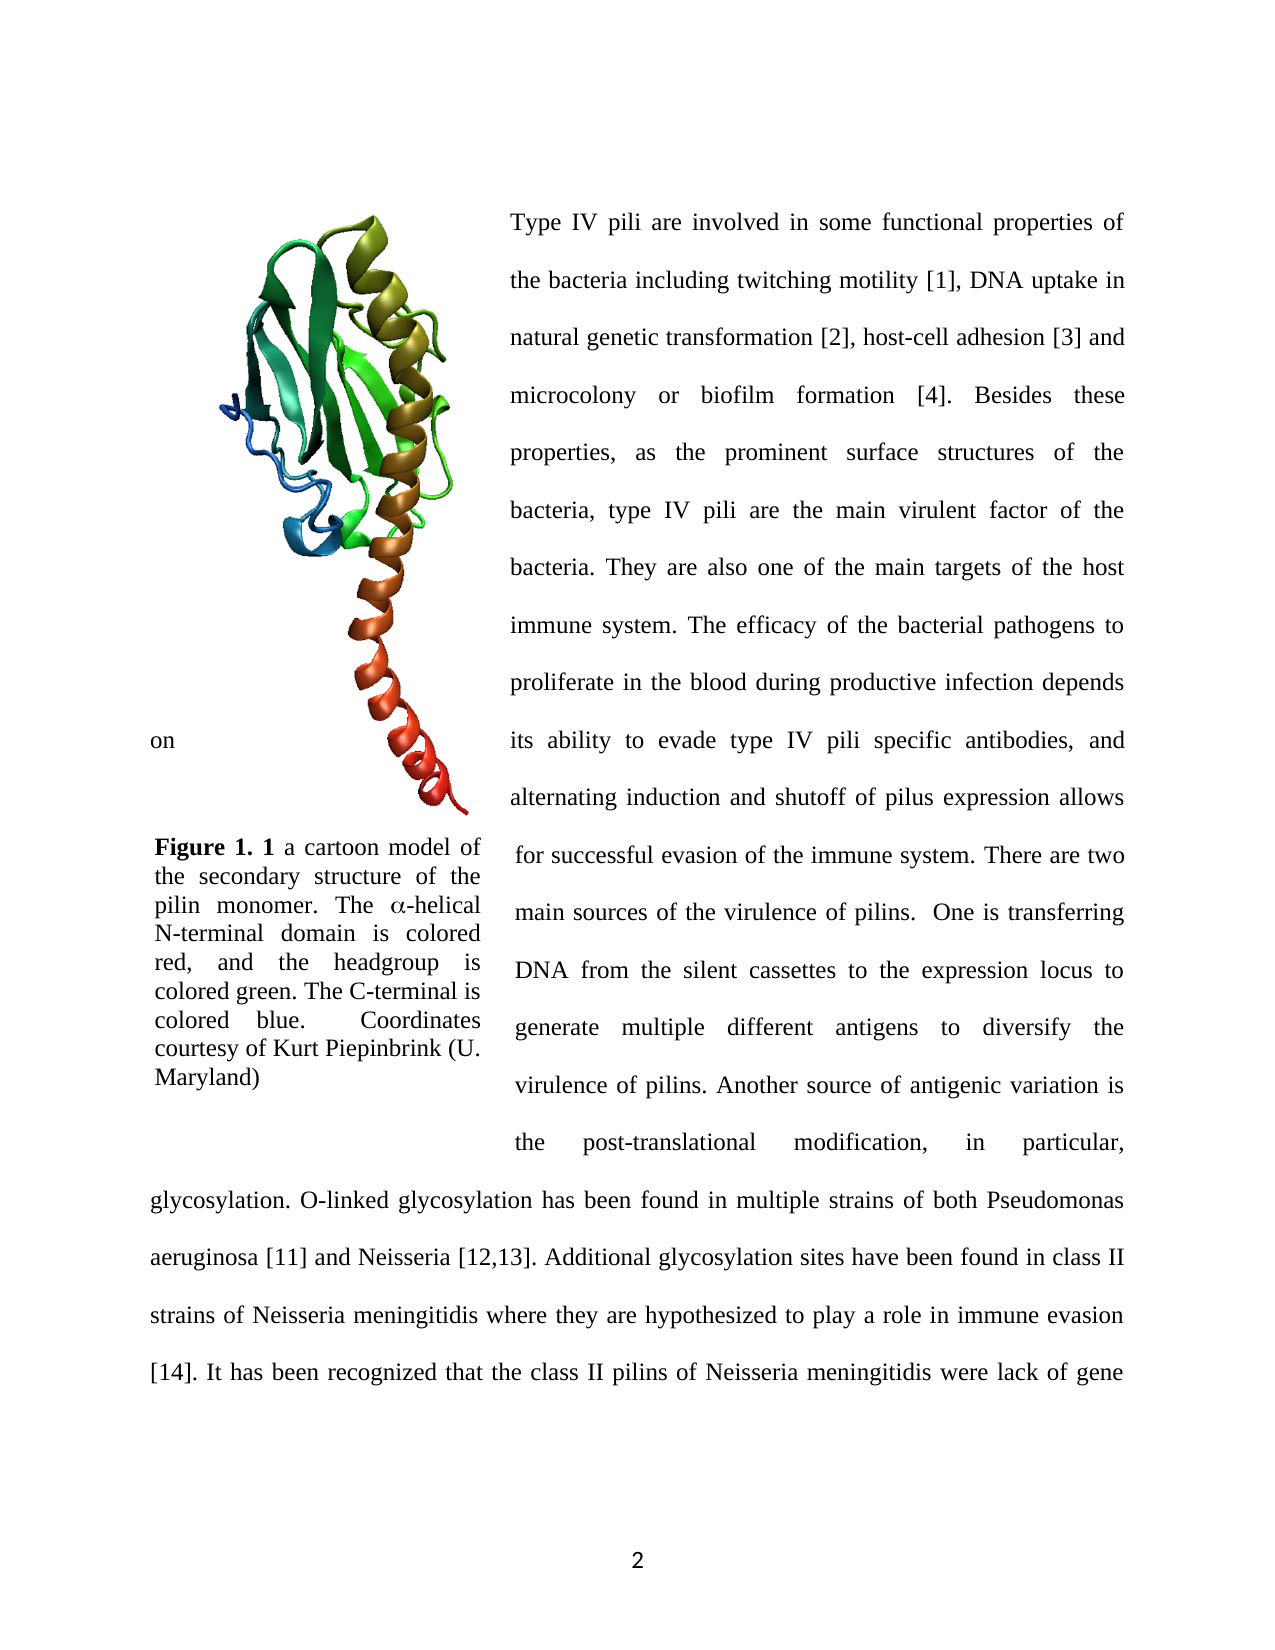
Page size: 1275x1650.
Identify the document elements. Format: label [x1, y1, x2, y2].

picture [197, 207, 492, 824]
text [150, 207, 1125, 1386]
